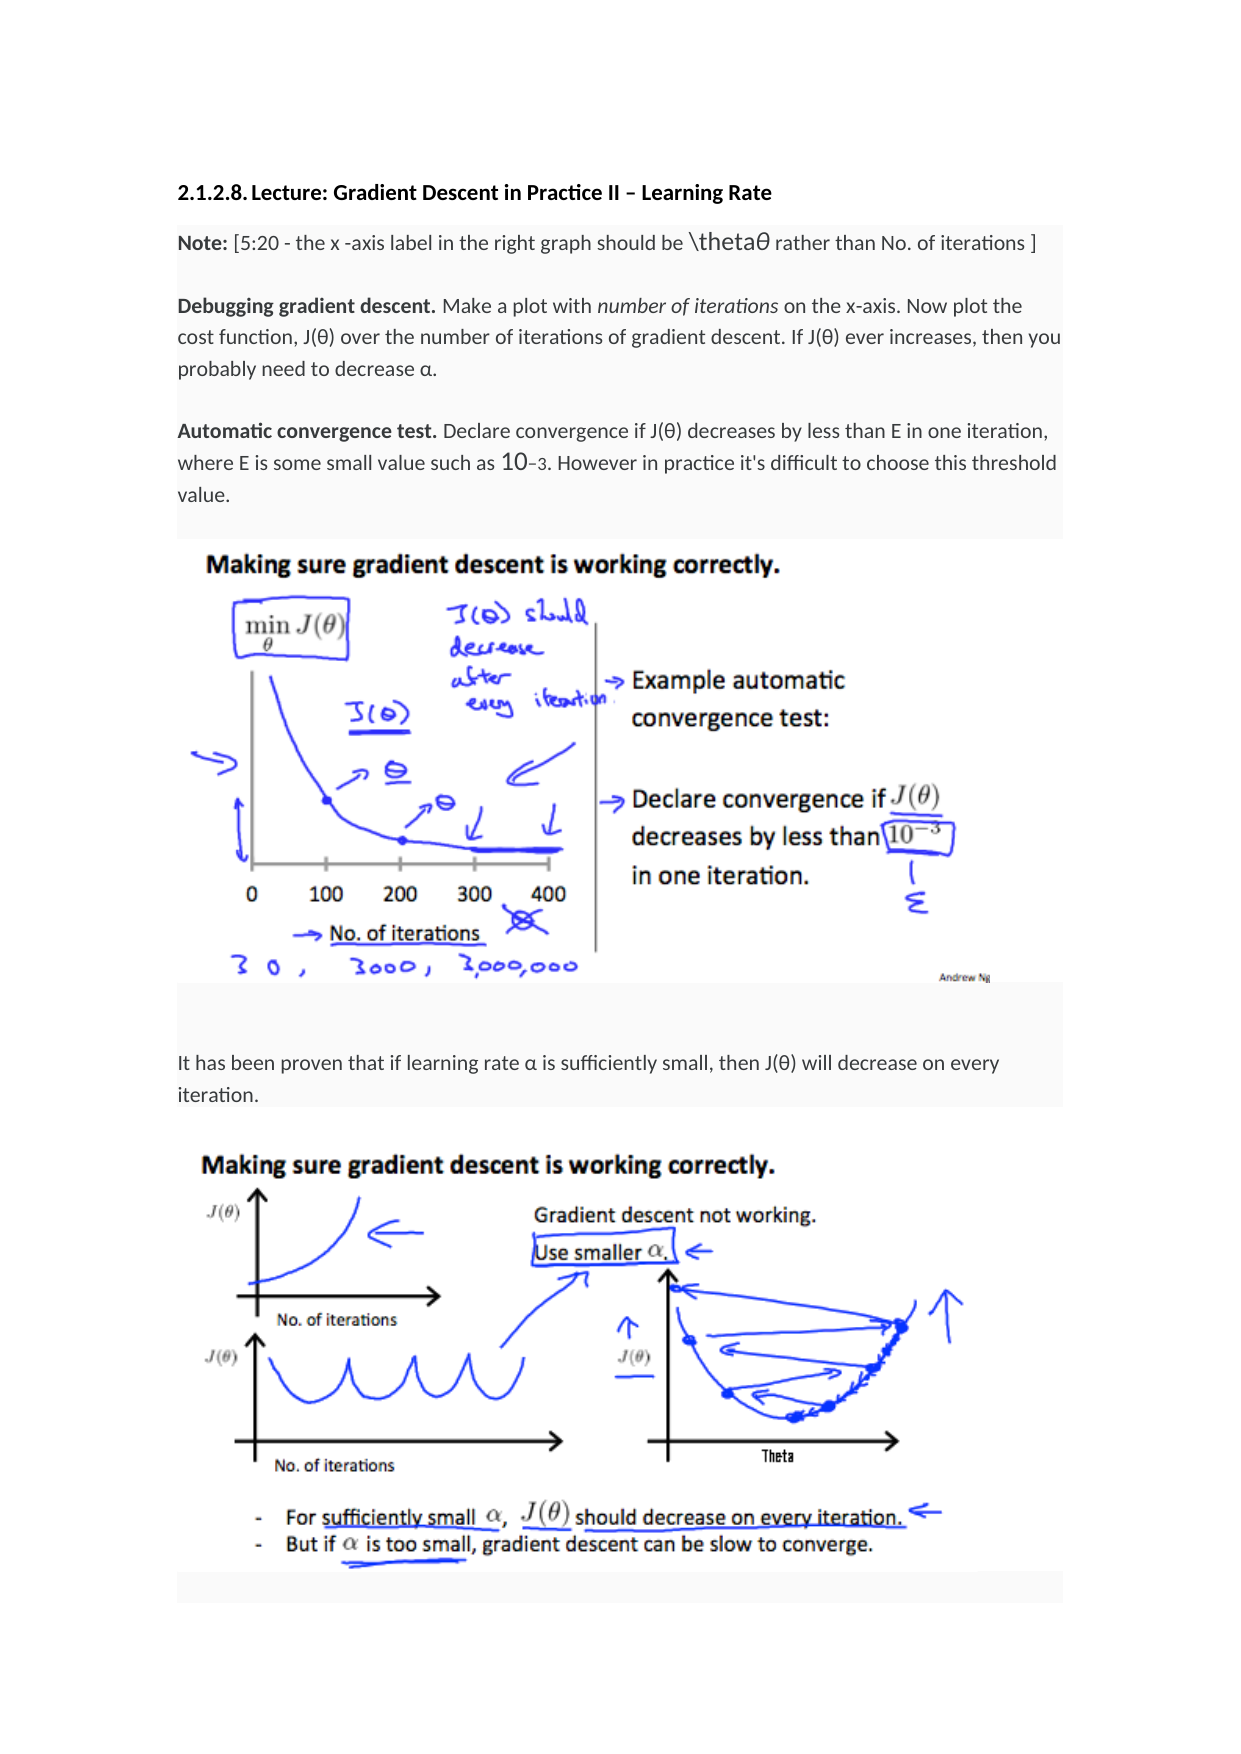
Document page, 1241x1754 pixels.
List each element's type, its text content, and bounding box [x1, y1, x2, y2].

picture [177, 539, 990, 983]
text Note: [5:20 - the x -axis label in the right graph should be \thetaθ rather than No. of iterations ] [177, 225, 1063, 256]
picture [177, 1138, 978, 1572]
text Automatic convergence test. Declare convergence if J(θ) decreases by less than E in one iteration, where E is some small value such as 10−3. However in practice it's difficult to choose this threshold value. [177, 413, 1063, 508]
text It has been proven that if learning rate α is sufficiently small, then J(θ) will decrease on every iteration. [177, 1045, 1063, 1107]
text Debugging gradient descent. Make a plot with number of iterations on the x-axis. Now plot the cost function, J(θ) over the number of iterations of gradient descent. If J(θ) ever increases, then you probably need to decrease α. [177, 288, 1063, 381]
list Lecture: Gradient Descent in Practice II – Learning Rate [177, 178, 1063, 206]
